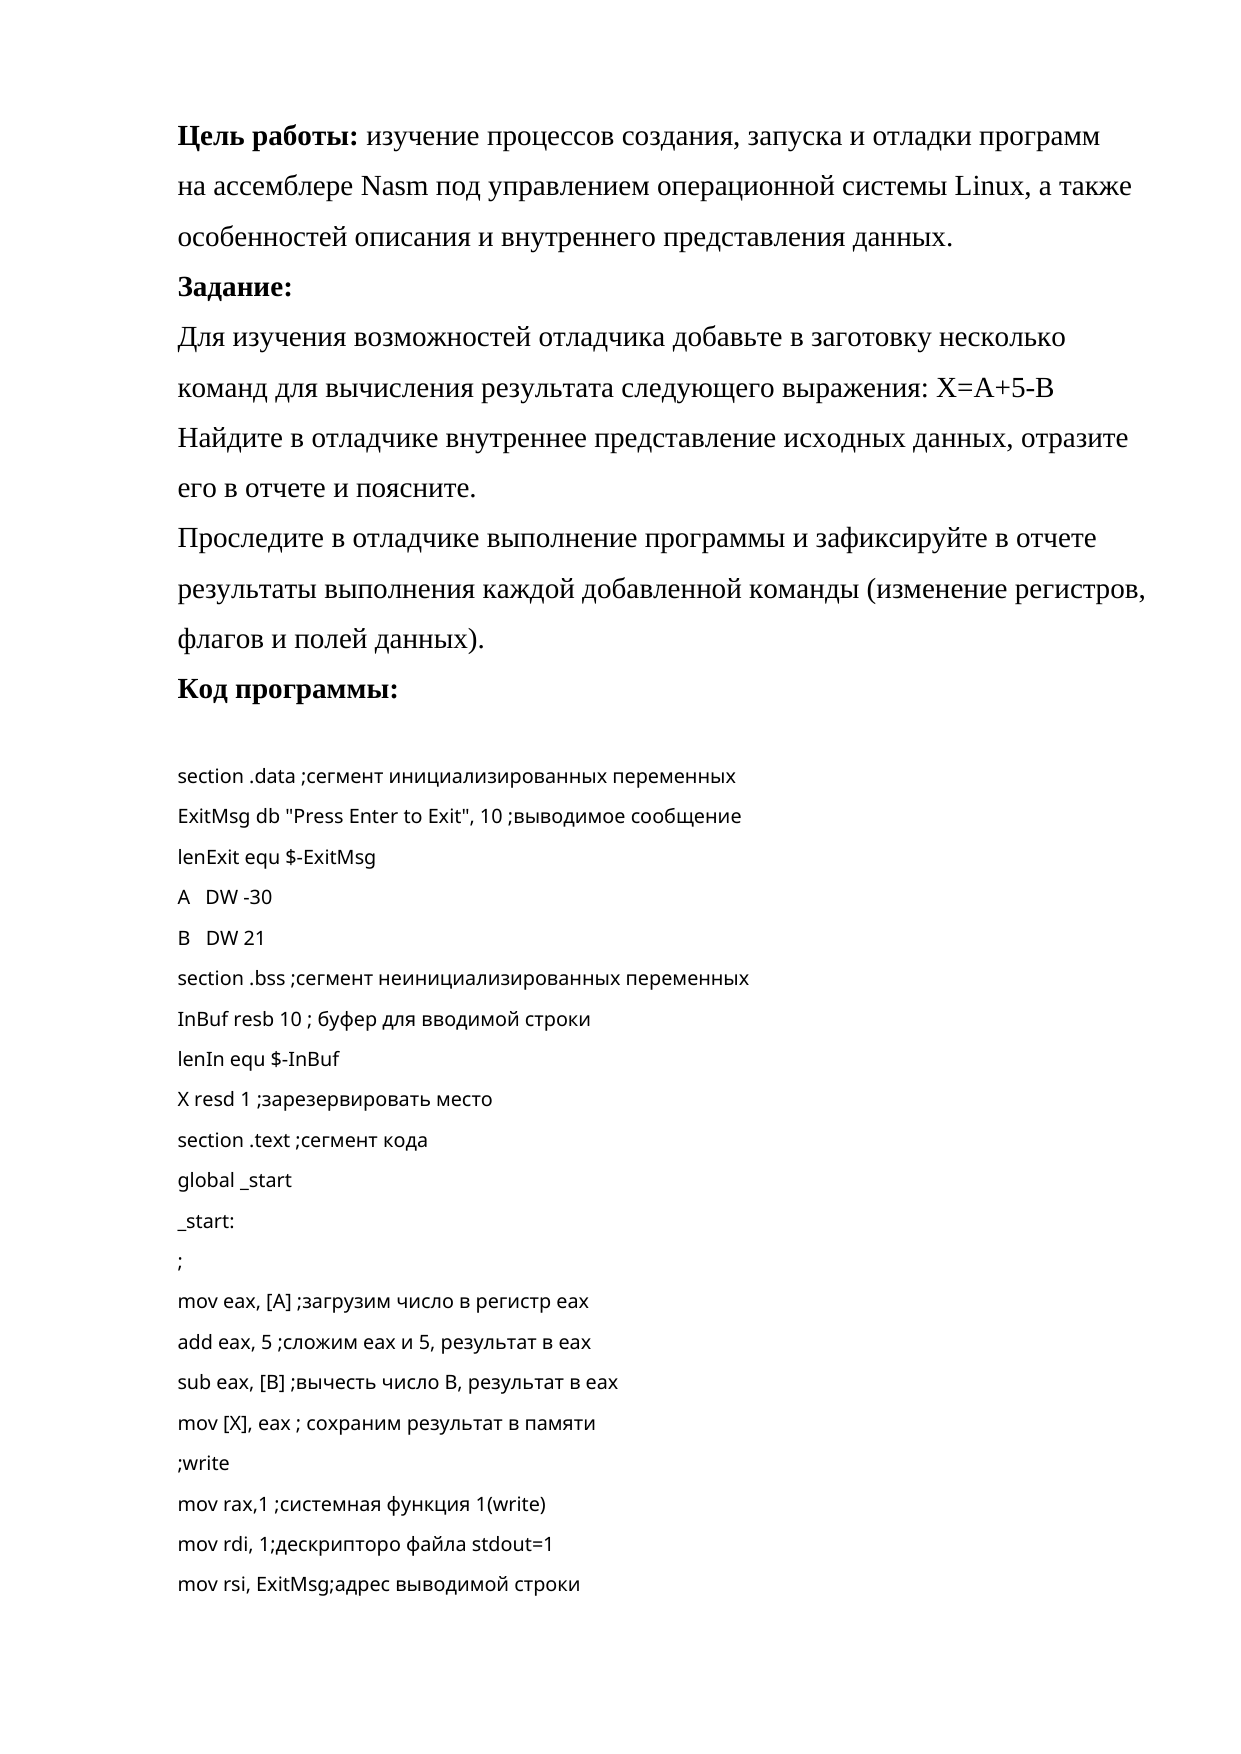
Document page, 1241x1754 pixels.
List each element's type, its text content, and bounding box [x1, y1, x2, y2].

text section .text ;сегмент кода [177, 1126, 1152, 1153]
text Код программы: [177, 672, 1152, 705]
text global _start [177, 1166, 1152, 1193]
text mov [X], eax ; сохраним результат в памяти [177, 1409, 1152, 1436]
text mov rax,1 ;системная функция 1(write) [177, 1490, 1152, 1517]
text Цель работы: изучение процессов создания, запуска и отладки программ [177, 118, 1152, 152]
text add eax, 5 ;сложим eax и 5, результат в eax [177, 1328, 1152, 1355]
text Проследите в отладчике выполнение программы и зафиксируйте в отчете результаты выполнения каждой добавленной команды (изменение регистров, флагов и полей данных). [177, 521, 1152, 655]
text Для изучения возможностей отладчика добавьте в заготовку несколько команд для вычисления результата следующего выражения: X=A+5-B [177, 319, 1152, 403]
text ExitMsg db "Press Enter to Exit", 10 ;выводимое сообщение [177, 803, 1152, 830]
text на ассемблере Nasm под управлением операционной системы Linux, а также [177, 168, 1152, 202]
text A DW -30 [177, 883, 1152, 911]
text mov eax, [A] ;загрузим число в регистр eax [177, 1288, 1152, 1315]
text section .data ;сегмент инициализированных переменных [177, 762, 1152, 789]
text Найдите в отладчике внутреннее представление исходных данных, отразите его в отчете и поясните. [177, 420, 1152, 504]
text X resd 1 ;зарезервировать место [177, 1086, 1152, 1113]
text lenExit equ $-ExitMsg [177, 843, 1152, 870]
text ; [177, 1247, 1152, 1274]
text ;write [177, 1449, 1152, 1476]
text _start: [177, 1207, 1152, 1234]
text lenIn equ $-InBuf [177, 1045, 1152, 1072]
text sub eax, [B] ;вычесть число B, результат в eax [177, 1368, 1152, 1396]
text section .bss ;сегмент неинициализированных переменных [177, 964, 1152, 991]
text Задание: [177, 269, 1152, 303]
text B DW 21 [177, 924, 1152, 951]
text mov rsi, ExitMsg;адрес выводимой строки [177, 1571, 1152, 1598]
text InBuf resb 10 ; буфер для вводимой строки [177, 1005, 1152, 1032]
text особенностей описания и внутреннего представления данных. [177, 219, 1152, 252]
text mov rdi, 1;дескрипторо файла stdout=1 [177, 1530, 1152, 1557]
